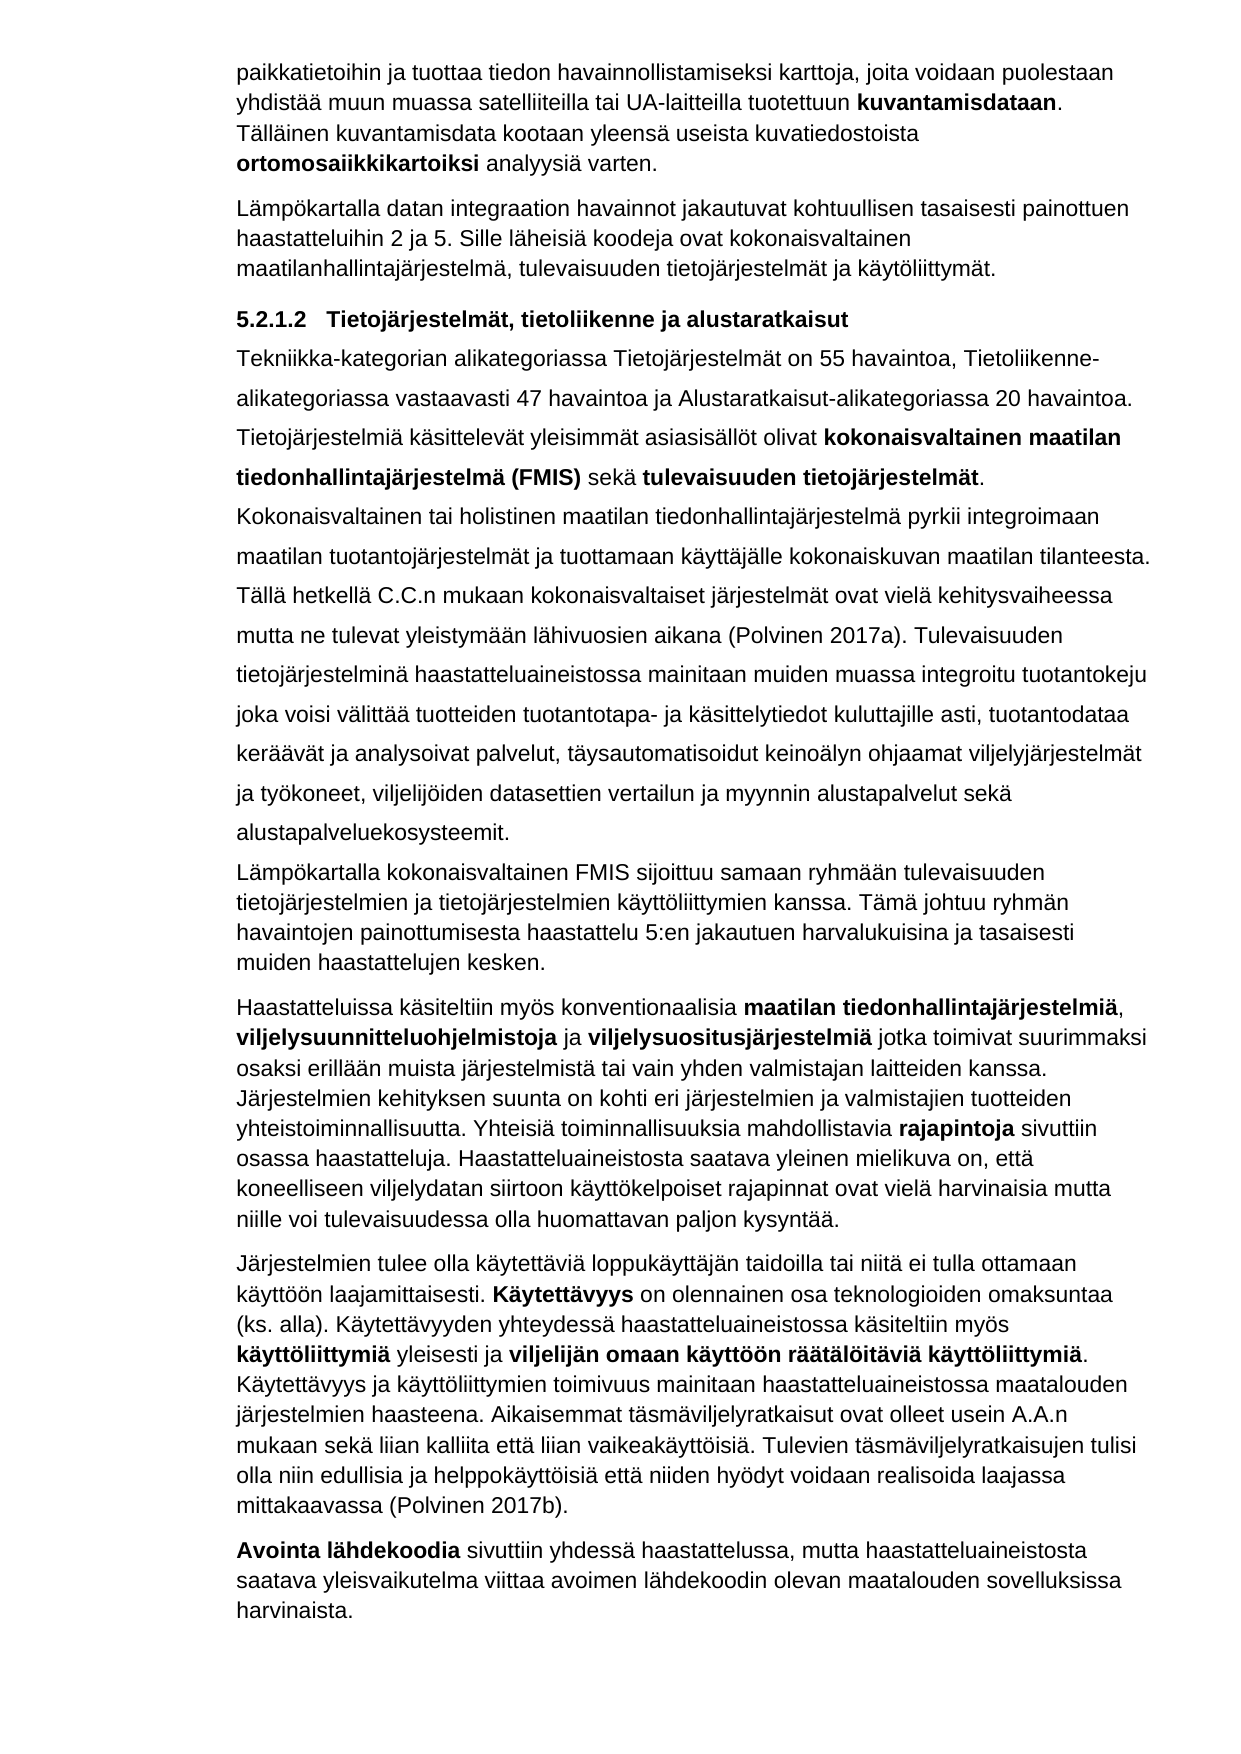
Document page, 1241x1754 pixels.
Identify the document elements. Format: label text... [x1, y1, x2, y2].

text Haastatteluissa käsiteltiin myös konventionaalisia maatilan tiedonhallintajärjestelmiä, viljelysuunnitteluohjelmistoja ja viljelysuositusjärjestelmiä jotka toimivat suurimmaksi osaksi erillään muista järjestelmistä tai vain yhden valmistajan laitteiden kanssa. Järjestelmien kehityksen suunta on kohti eri järjestelmien ja valmistajien tuotteiden yhteistoiminnallisuutta. Yhteisiä toiminnallisuuksia mahdollistavia rajapintoja sivuttiin osassa haastatteluja. Haastatteluaineistosta saatava yleinen mielikuva on, että koneelliseen viljelydatan siirtoon käyttökelpoiset rajapinnat ovat vielä harvinaisia mutta niille voi tulevaisuudessa olla huomattavan paljon kysyntää. [236, 994, 1152, 1232]
subtitle Tietojärjestelmät, tietoliikenne ja alustaratkaisut [236, 306, 1152, 332]
text Lämpökartalla kokonaisvaltainen FMIS sijoittuu samaan ryhmään tulevaisuuden tietojärjestelmien ja tietojärjestelmien käyttöliittymien kanssa. Tämä johtuu ryhmän havaintojen painottumisesta haastattelu 5:en jakautuen harvalukuisina ja tasaisesti muiden haastattelujen kesken. [236, 859, 1152, 976]
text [236, 59, 1152, 176]
text Lämpökartalla datan integraation havainnot jakautuvat kohtuullisen tasaisesti painottuen haastatteluihin 2 ja 5. Sille läheisiä koodeja ovat kokonaisvaltainen maatilanhallintajärjestelmä, tulevaisuuden tietojärjestelmät ja käytöliittymät. [236, 194, 1152, 281]
text Avointa lähdekoodia sivuttiin yhdessä haastattelussa, mutta haastatteluaineistosta saatava yleisvaikutelma viittaa avoimen lähdekoodin olevan maatalouden sovelluksissa harvinaista. [236, 1537, 1152, 1623]
text Järjestelmien tulee olla käytettäviä loppukäyttäjän taidoilla tai niitä ei tulla ottamaan käyttöön laajamittaisesti. Käytettävyys on olennainen osa teknologioiden omaksuntaa (ks. alla). Käytettävyyden yhteydessä haastatteluaineistossa käsiteltiin myös käyttöliittymiä yleisesti ja viljelijän omaan käyttöön räätälöitäviä käyttöliittymiä. Käytettävyys ja käyttöliittymien toimivuus mainitaan haastatteluaineistossa maatalouden järjestelmien haasteena. Aikaisemmat täsmäviljelyratkaisut ovat olleet usein A.A.n mukaan sekä liian kalliita että liian vaikeakäyttöisiä. Tulevien täsmäviljelyratkaisujen tulisi olla niin edullisia ja helppokäyttöisiä että niiden hyödyt voidaan realisoida laajassa mittakaavassa (Polvinen 2017b). [236, 1250, 1152, 1518]
